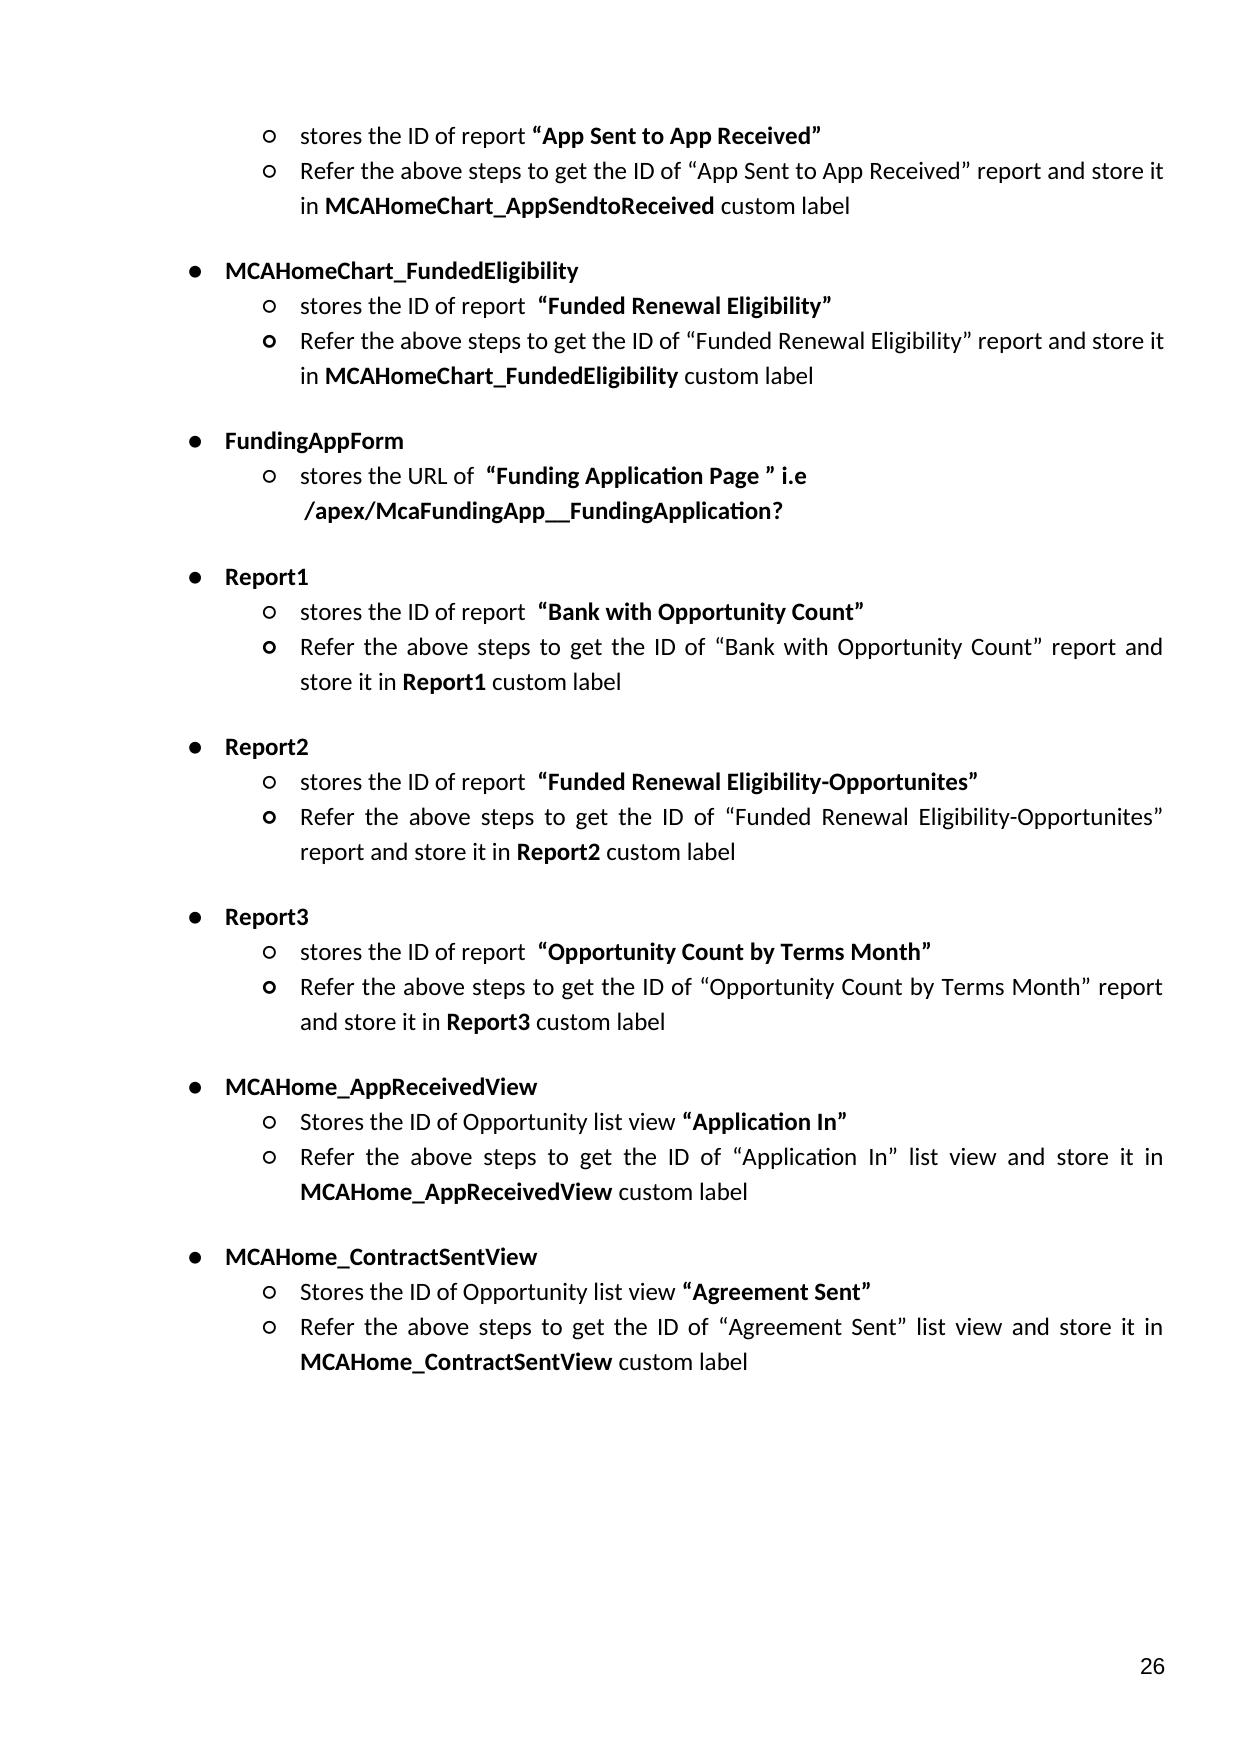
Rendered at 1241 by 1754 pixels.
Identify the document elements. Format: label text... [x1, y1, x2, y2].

list stores the ID of report “Funded Renewal Eligibility” [262, 290, 1165, 321]
list MCAHomeChart_FundedEligibility [187, 255, 1165, 286]
list Stores the ID of Opportunity list view “Agreement Sent” [262, 1276, 1165, 1307]
list Report2 [187, 731, 1165, 761]
list Refer the above steps to get the ID of “Opportunity Count by Terms Month” report and store it in Report3 custom label [262, 971, 1165, 1037]
list Report1 [187, 561, 1165, 591]
list Refer the above steps to get the ID of “App Sent to App Received” report and store it in MCAHomeChart_AppSendtoReceived custom label [262, 155, 1165, 221]
list Refer the above steps to get the ID of “Agreement Sent” list view and store it in MCAHome_ContractSentView custom label [262, 1311, 1165, 1377]
list MCAHome_ContractSentView [187, 1241, 1165, 1272]
list Stores the ID of Opportunity list view “Application In” [262, 1106, 1165, 1137]
list Refer the above steps to get the ID of “Application In” list view and store it in MCAHome_AppReceivedView custom label [262, 1141, 1165, 1207]
list stores the URL of “Funding Application Page ” i.e [262, 460, 1165, 491]
list MCAHome_AppReceivedView [187, 1071, 1165, 1102]
list Refer the above steps to get the ID of “Bank with Opportunity Count” report and store it in Report1 custom label [262, 631, 1165, 696]
list stores the ID of report “Bank with Opportunity Count” [262, 596, 1165, 626]
list stores the ID of report “App Sent to App Received” [262, 120, 1165, 151]
list Refer the above steps to get the ID of “Funded Renewal Eligibility-Opportunites” report and store it in Report2 custom label [262, 801, 1165, 866]
list Report3 [187, 901, 1165, 932]
text /apex/McaFundingApp__FundingApplication? [225, 495, 1165, 526]
list stores the ID of report “Opportunity Count by Terms Month” [262, 936, 1165, 967]
list FundingAppForm [187, 425, 1165, 456]
list Refer the above steps to get the ID of “Funded Renewal Eligibility” report and store it in MCAHomeChart_FundedEligibility custom label [262, 325, 1165, 391]
list stores the ID of report “Funded Renewal Eligibility-Opportunites” [262, 766, 1165, 796]
